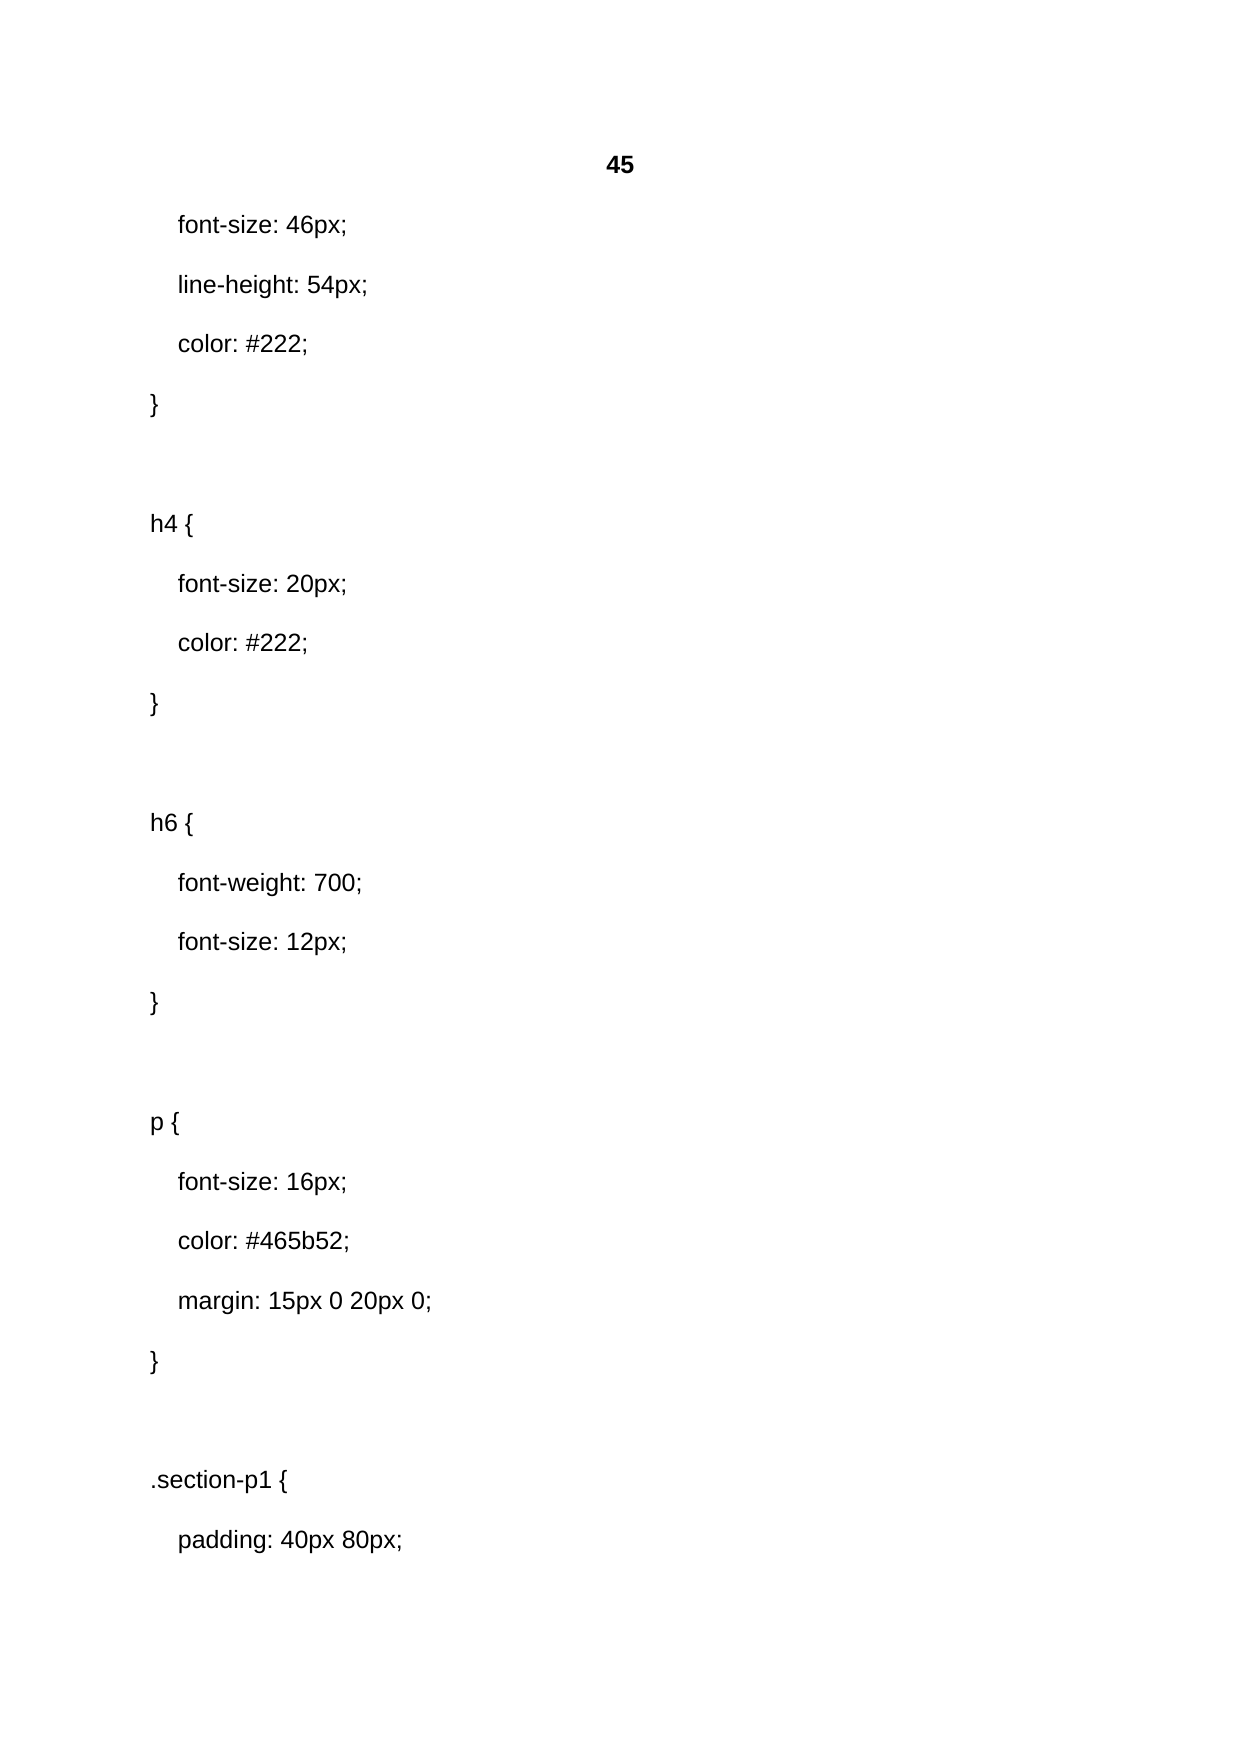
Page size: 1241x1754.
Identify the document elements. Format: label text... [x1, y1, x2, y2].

text font-size: 16px; [150, 1166, 1090, 1195]
text font-size: 46px; [150, 210, 1090, 238]
text margin: 15px 0 20px 0; [150, 1286, 1090, 1315]
text h6 { [150, 808, 1090, 836]
text .section-p1 { [150, 1465, 1090, 1494]
text } [150, 688, 1090, 717]
text 45 [150, 150, 1090, 179]
text color: #222; [150, 329, 1090, 358]
text color: #465b52; [150, 1226, 1090, 1255]
text line-height: 54px; [150, 269, 1090, 298]
text font-size: 12px; [150, 927, 1090, 956]
text } [150, 1346, 1090, 1374]
text } [150, 389, 1090, 418]
text font-size: 20px; [150, 568, 1090, 597]
text h4 { [150, 509, 1090, 537]
text padding: 40px 80px; [150, 1525, 1090, 1554]
text } [150, 987, 1090, 1016]
text color: #222; [150, 628, 1090, 657]
text font-weight: 700; [150, 867, 1090, 896]
text p { [150, 1107, 1090, 1135]
